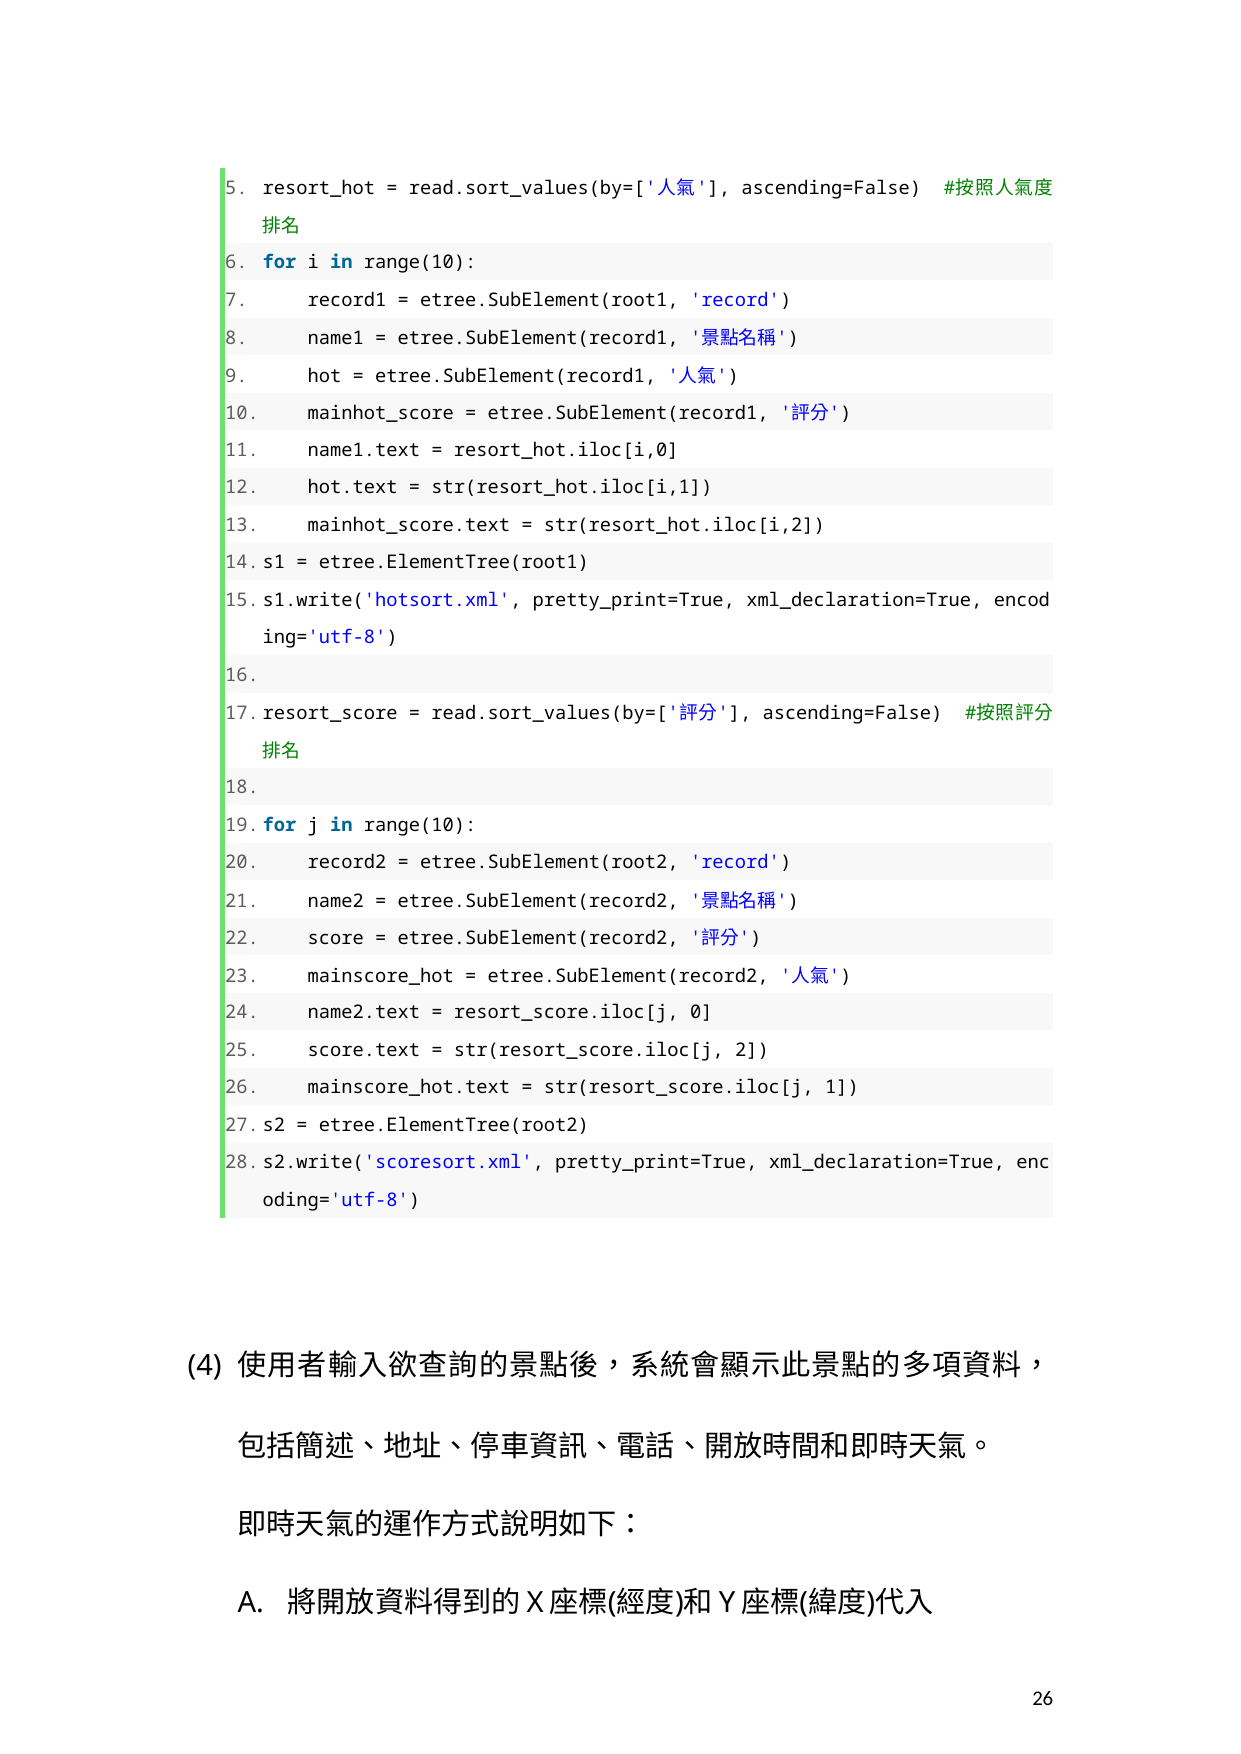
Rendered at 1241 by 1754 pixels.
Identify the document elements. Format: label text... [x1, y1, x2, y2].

text 即時天氣的運作方式說明如下： [150, 1484, 1053, 1559]
list name2 = etree.SubElement(record2, '景點名稱') [225, 880, 1053, 918]
list s1 = etree.ElementTree(root1) [225, 543, 1053, 580]
list 將開放資料得到的X座標(經度)和Y座標(緯度)代入 [237, 1563, 1053, 1638]
list hot.text = str(resort_hot.iloc[i,1]) [225, 468, 1053, 505]
list for i in range(10): [225, 243, 1053, 280]
list mainhot_score.text = str(resort_hot.iloc[i,2]) [225, 505, 1053, 543]
list record2 = etree.SubElement(root2, 'record') [225, 843, 1053, 880]
list resort_score = read.sort_values(by=['評分'], ascending=False) #按照評分排名 [225, 693, 1053, 768]
list record1 = etree.SubElement(root1, 'record') [225, 280, 1053, 318]
list name2.text = resort_score.iloc[j, 0] [225, 993, 1053, 1030]
list s2 = etree.ElementTree(root2) [225, 1105, 1053, 1143]
list for j in range(10): [225, 805, 1053, 843]
list score = etree.SubElement(record2, '評分') [225, 918, 1053, 955]
list score.text = str(resort_score.iloc[j, 2]) [225, 1030, 1053, 1068]
list resort_hot = read.sort_values(by=['人氣'], ascending=False) #按照人氣度排名 [225, 168, 1053, 243]
list name1 = etree.SubElement(record1, '景點名稱') [225, 318, 1053, 355]
list mainscore_hot = etree.SubElement(record2, '人氣') [225, 955, 1053, 993]
list name1.text = resort_hot.iloc[i,0] [225, 430, 1053, 468]
list 使用者輸入欲查詢的景點後，系統會顯示此景點的多項資料，包括簡述、地址、停車資訊、電話、開放時間和即時天氣。 [187, 1325, 1053, 1481]
list mainhot_score = etree.SubElement(record1, '評分') [225, 393, 1053, 430]
list s1.write('hotsort.xml', pretty_print=True, xml_declaration=True, encoding='utf-8') [225, 580, 1053, 655]
list s2.write('scoresort.xml', pretty_print=True, xml_declaration=True, encoding='utf-8') [225, 1143, 1053, 1218]
list hot = etree.SubElement(record1, '人氣') [225, 355, 1053, 393]
list mainscore_hot.text = str(resort_score.iloc[j, 1]) [225, 1068, 1053, 1105]
